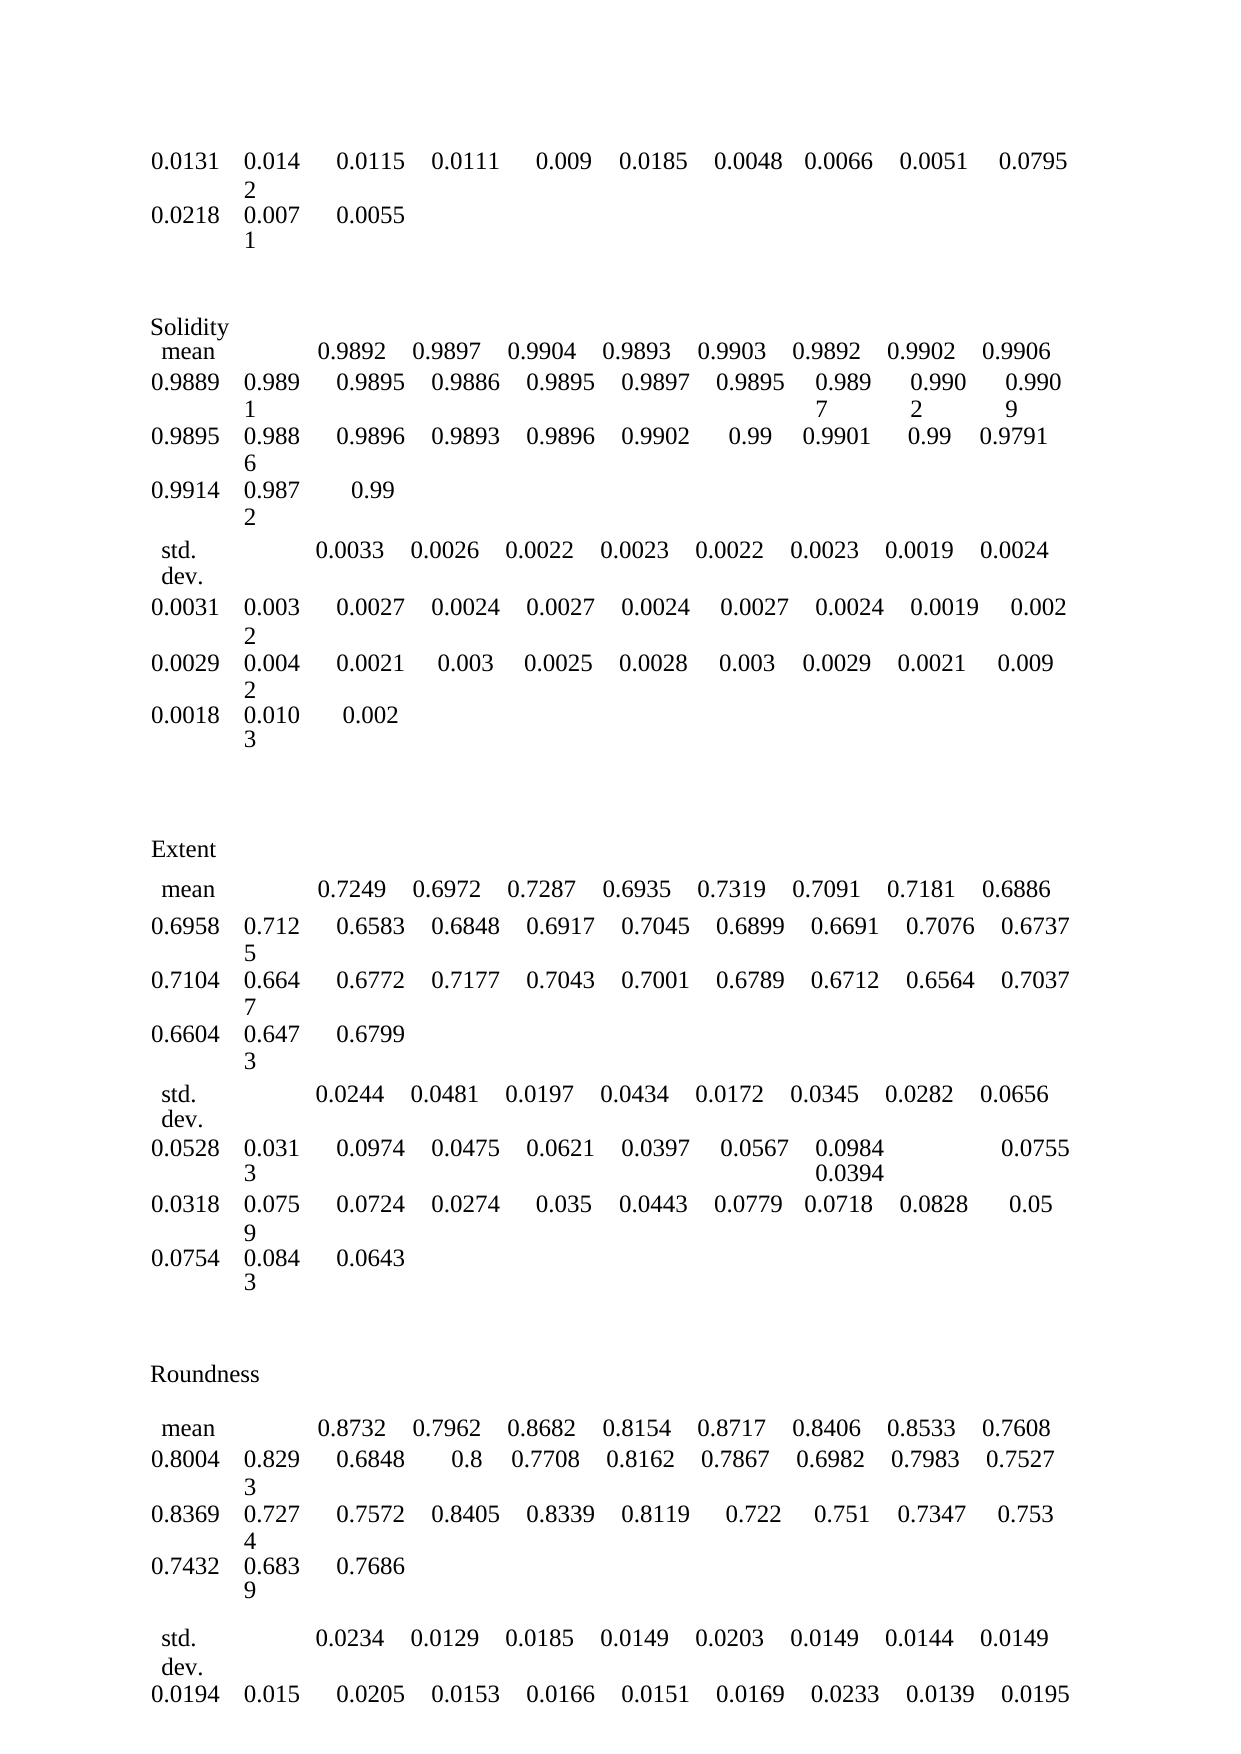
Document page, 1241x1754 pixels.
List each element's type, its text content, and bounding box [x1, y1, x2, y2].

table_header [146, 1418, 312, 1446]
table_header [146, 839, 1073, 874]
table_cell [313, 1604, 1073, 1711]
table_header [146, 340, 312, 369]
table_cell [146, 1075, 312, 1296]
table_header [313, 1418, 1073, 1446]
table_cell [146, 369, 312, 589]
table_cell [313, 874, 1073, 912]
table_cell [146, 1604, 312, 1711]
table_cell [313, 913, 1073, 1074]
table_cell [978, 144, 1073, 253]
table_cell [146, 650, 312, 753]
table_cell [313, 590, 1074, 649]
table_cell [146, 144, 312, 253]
text Roundness [150, 1359, 1107, 1388]
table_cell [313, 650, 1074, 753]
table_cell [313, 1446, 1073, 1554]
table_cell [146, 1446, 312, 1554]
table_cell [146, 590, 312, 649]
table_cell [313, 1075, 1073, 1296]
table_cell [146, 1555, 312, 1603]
text Solidity [150, 312, 1107, 340]
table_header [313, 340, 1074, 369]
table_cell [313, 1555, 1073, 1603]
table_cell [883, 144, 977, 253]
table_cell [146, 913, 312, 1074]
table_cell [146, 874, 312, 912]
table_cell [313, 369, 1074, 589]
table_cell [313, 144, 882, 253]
